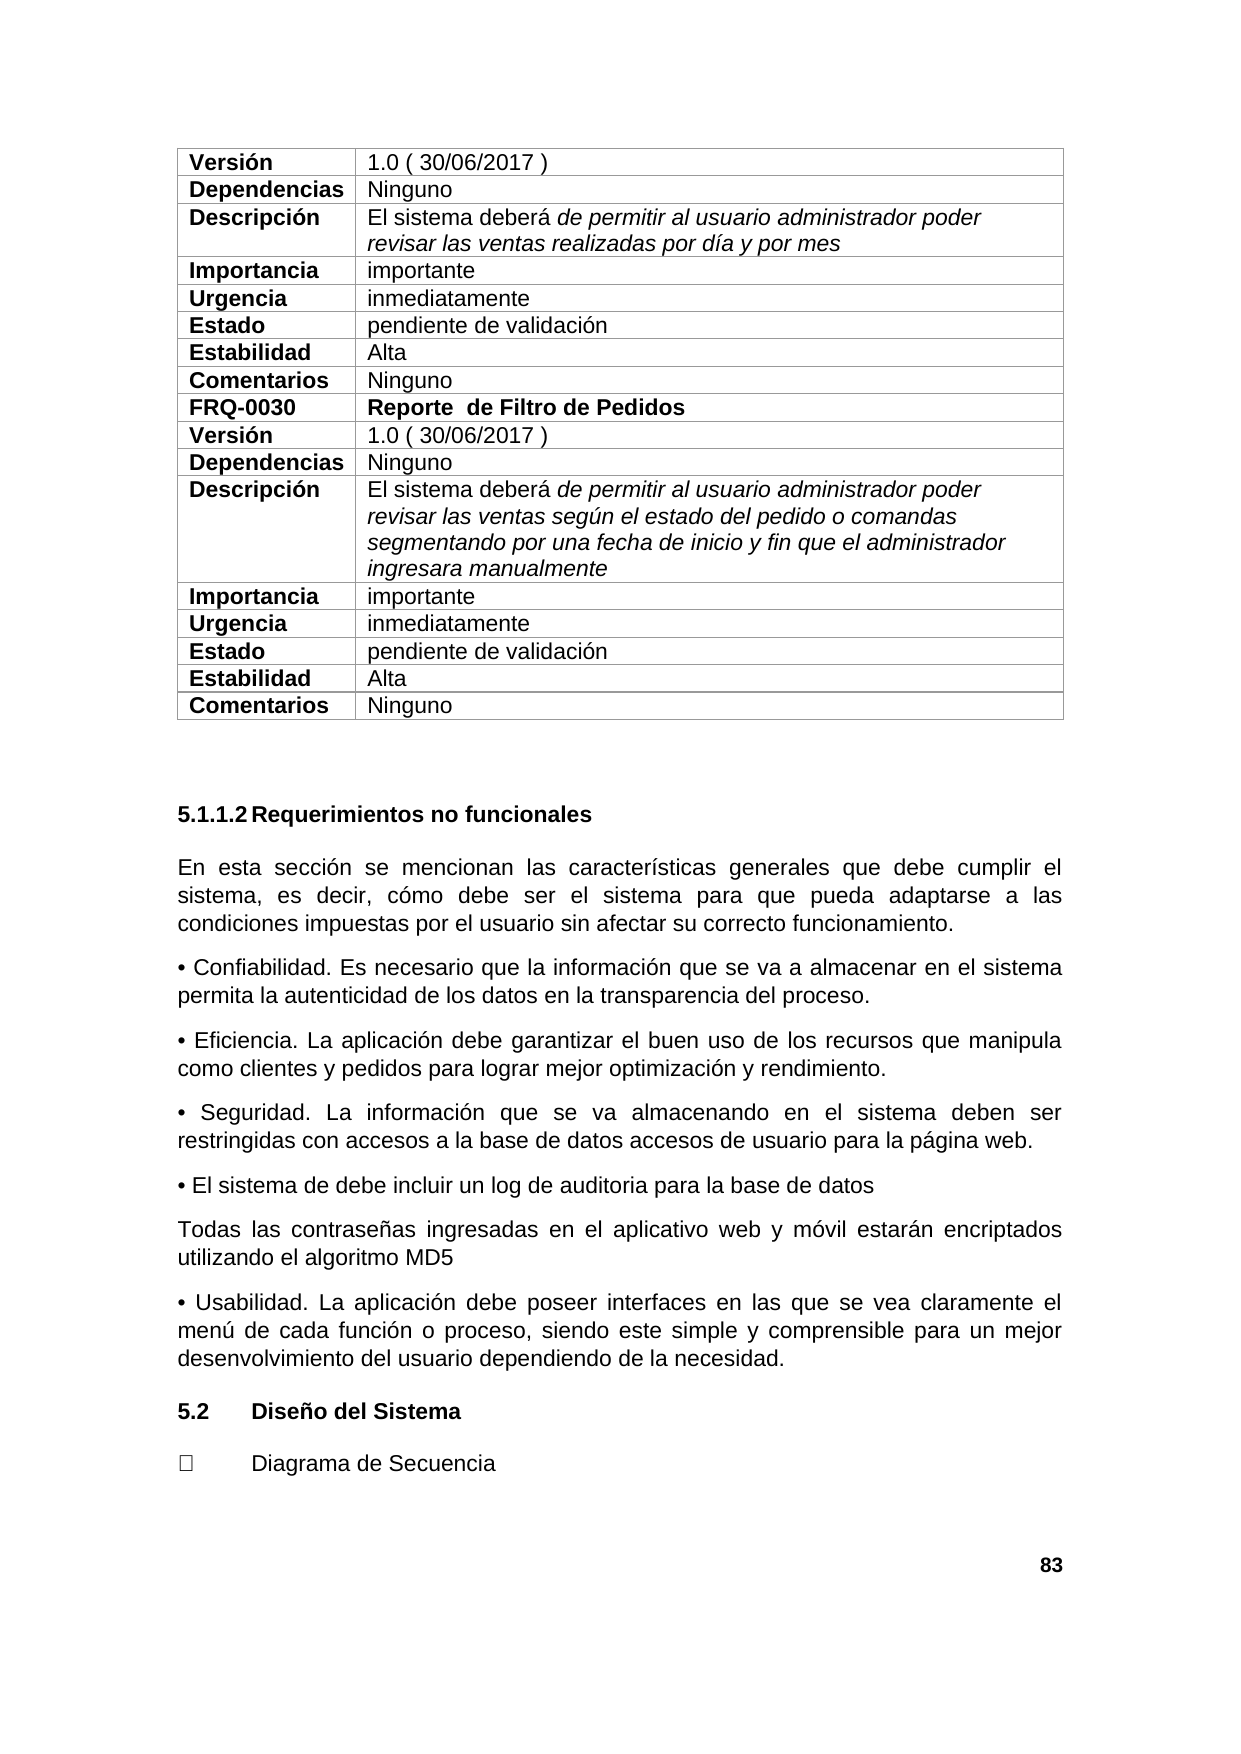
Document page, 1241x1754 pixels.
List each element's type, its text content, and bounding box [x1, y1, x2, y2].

table_cell Ninguno [356, 449, 1063, 475]
table_cell Descripción [178, 204, 355, 256]
table_cell Descripción [178, 476, 355, 582]
text • Eficiencia. La aplicación debe garantizar el buen uso de los recursos que manipula como clientes y pedidos para lograr mejor optimización y rendimiento. [177, 1027, 1063, 1081]
text 5.1.1.2 Requerimientos no funcionales [177, 801, 1063, 828]
table_cell Versión [178, 422, 355, 448]
table_cell Versión [178, 149, 355, 175]
table_cell Ninguno [356, 176, 1063, 202]
table_cell Ninguno [356, 693, 1063, 719]
table_cell importante [356, 583, 1063, 609]
text • Seguridad. La información que se va almacenando en el sistema deben ser restringidas con accesos a la base de datos accesos de usuario para la página web. [177, 1099, 1063, 1154]
table_cell pendiente de validación [356, 312, 1063, 338]
table_cell El sistema deberá de permitir al usuario administrador poder revisar las ventas según el estado del pedido o comandas segmentando por una fecha de inicio y fin que el administrador ingresara manualmente [356, 476, 1063, 582]
text Todas las contraseñas ingresadas en el aplicativo web y móvil estarán encriptados utilizando el algoritmo MD5 [177, 1216, 1063, 1271]
table_cell Reporte de Filtro de Pedidos [356, 394, 1063, 421]
table_cell inmediatamente [356, 610, 1063, 637]
table_cell Ninguno [356, 367, 1063, 393]
table_cell Estabilidad [178, 665, 355, 691]
table_cell Estabilidad [178, 339, 355, 366]
table_cell Importancia [178, 257, 355, 283]
table_cell Estado [178, 312, 355, 338]
table_cell 1.0 ( 30/06/2017 ) [356, 422, 1063, 448]
table_cell importante [356, 257, 1063, 283]
table_cell Alta [356, 665, 1063, 691]
table_cell Dependencias [178, 176, 355, 202]
table_cell 1.0 ( 30/06/2017 ) [356, 149, 1063, 175]
table_cell Urgencia [178, 285, 355, 311]
table_cell Estado [178, 638, 355, 664]
table_cell inmediatamente [356, 285, 1063, 311]
text • El sistema de debe incluir un log de auditoria para la base de datos [177, 1172, 1063, 1198]
table_cell Comentarios [178, 693, 355, 719]
table_cell El sistema deberá de permitir al usuario administrador poder revisar las ventas realizadas por día y por mes [356, 204, 1063, 256]
table_cell pendiente de validación [356, 638, 1063, 664]
table_cell Urgencia [178, 610, 355, 637]
text • Confiabilidad. Es necesario que la información que se va a almacenar en el sistema permita la autenticidad de los datos en la transparencia del proceso. [177, 954, 1063, 1009]
table_cell Comentarios [178, 367, 355, 393]
text 5.2 Diseño del Sistema [177, 1398, 1063, 1424]
text • Usabilidad. La aplicación debe poseer interfaces en las que se vea claramente el menú de cada función o proceso, siendo este simple y comprensible para un mejor desenvolvimiento del usuario dependiendo de la necesidad. [177, 1289, 1063, 1371]
table_cell Alta [356, 339, 1063, 366]
table_cell FRQ-0030 [178, 394, 355, 421]
table_cell Dependencias [178, 449, 355, 475]
text En esta sección se mencionan las características generales que debe cumplir el sistema, es decir, cómo debe ser el sistema para que pueda adaptarse a las condiciones impuestas por el usuario sin afectar su correcto funcionamiento. [177, 854, 1063, 936]
table_cell Importancia [178, 583, 355, 609]
text Diagrama de Secuencia [177, 1450, 1063, 1477]
